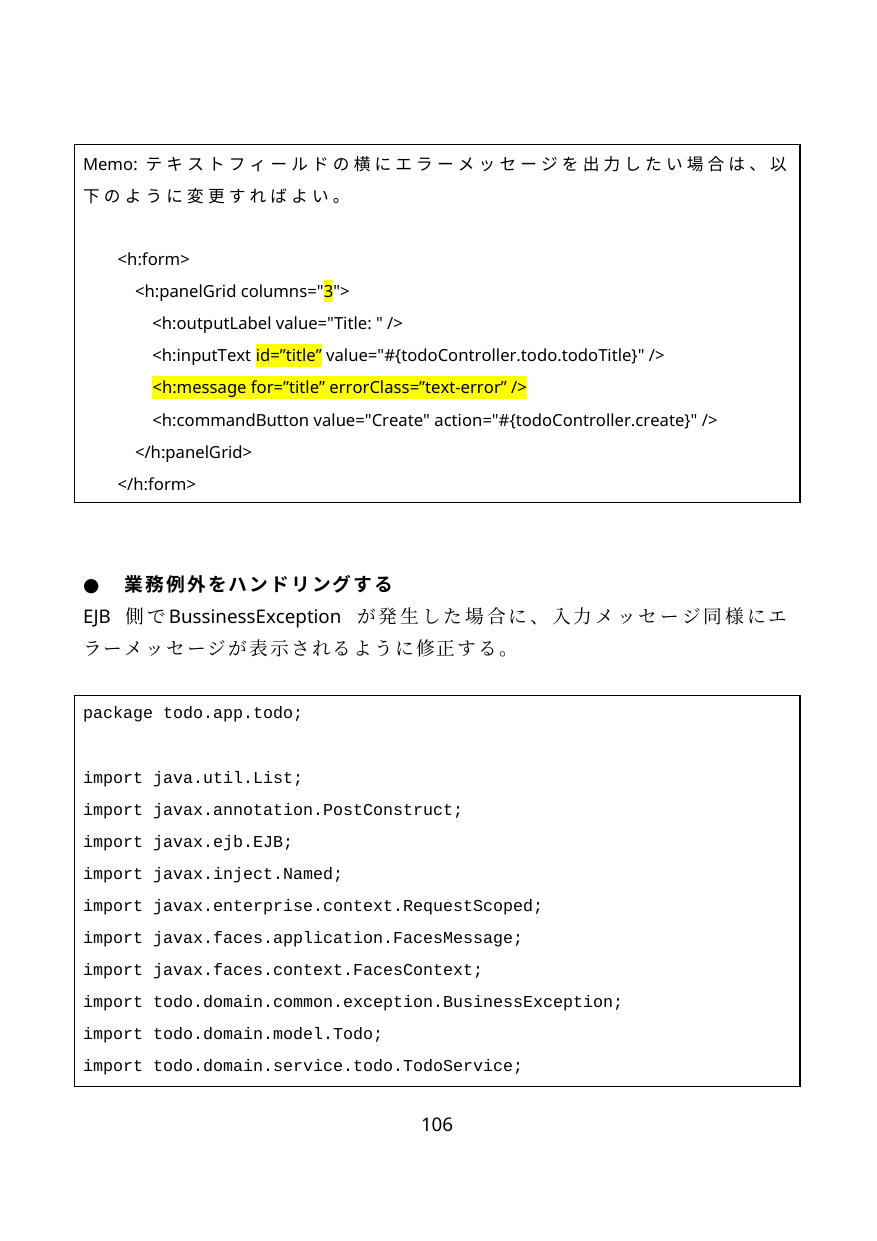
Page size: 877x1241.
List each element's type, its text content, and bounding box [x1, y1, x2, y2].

text Memo:テキストフィールドの横にエラーメッセージを出力したい場合は、以下のように変更すればよい。 [75, 145, 799, 211]
text <h:commandButton value="Create" action="#{todoController.create}" /> [83, 403, 791, 436]
text import java.util.List; [83, 763, 791, 795]
subtitle 業務例外をハンドリングする [83, 567, 791, 599]
text <h:message for=”title” errorClass=”text-error” /> [83, 371, 791, 403]
text <h:inputText id=”title” value="#{todoController.todo.todoTitle}" /> [83, 339, 791, 371]
text import javax.annotation.PostConstruct; [83, 795, 791, 827]
text </h:form> [75, 464, 799, 502]
text <h:form> [83, 243, 791, 275]
text import javax.ejb.EJB; [83, 827, 791, 859]
text import todo.domain.model.Todo; [83, 1019, 791, 1048]
text import todo.domain.service.todo.TodoService; [75, 1048, 799, 1086]
text import javax.enterprise.context.RequestScoped; [83, 891, 791, 923]
text import javax.inject.Named; [83, 859, 791, 891]
text EJB側でBussinessExceptionが発生した場合に、入力メッセージ同様にエラーメッセージが表示されるように修正する。 [83, 599, 791, 663]
text import javax.faces.application.FacesMessage; [83, 923, 791, 955]
text package todo.app.todo; [75, 696, 799, 731]
text </h:panelGrid> [83, 436, 791, 464]
text <h:outputLabel value="Title: " /> [83, 307, 791, 339]
text import todo.domain.common.exception.BusinessException; [83, 987, 791, 1019]
text <h:panelGrid columns="3"> [83, 275, 791, 307]
text import javax.faces.context.FacesContext; [83, 955, 791, 987]
